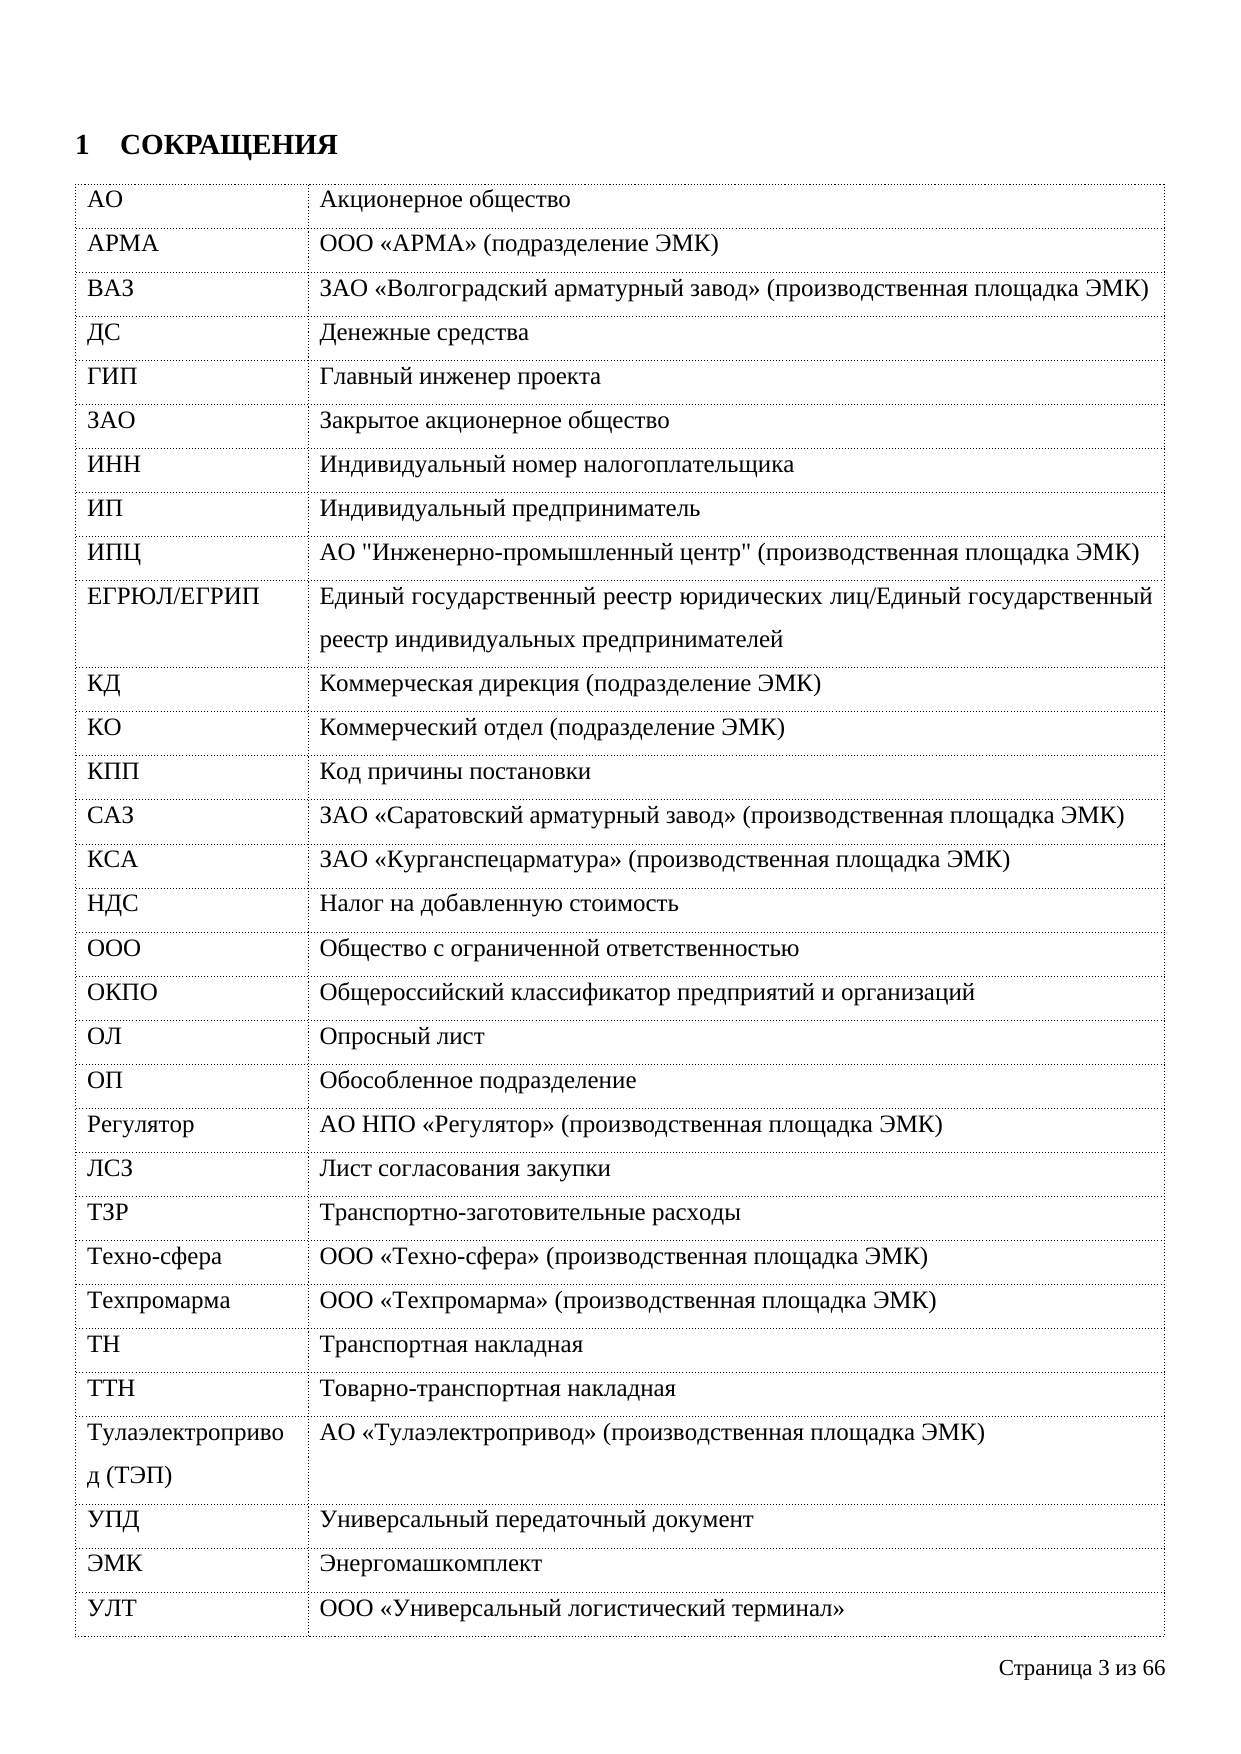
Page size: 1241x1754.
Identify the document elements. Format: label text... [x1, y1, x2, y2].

table_cell Лист согласования закупки [308, 1152, 1165, 1196]
table_cell ОКПО [76, 976, 308, 1020]
table_header АО [76, 184, 308, 227]
table_cell КО [76, 711, 308, 755]
table_cell Единый государственный реестр юридических лиц/Единый государственный реестр индивидуальных предпринимателей [308, 580, 1165, 667]
table_cell ВАЗ [76, 272, 308, 316]
table_cell ОП [76, 1064, 308, 1108]
table_cell АО «Тулаэлектропривод» (производственная площадка ЭМК) [308, 1416, 1165, 1503]
table_cell ОЛ [76, 1020, 308, 1064]
table_cell Индивидуальный предприниматель [308, 492, 1165, 536]
table_cell Транспортно-заготовительные расходы [308, 1196, 1165, 1240]
table_cell ООО «Универсальный логистический терминал» [308, 1592, 1165, 1636]
table_cell ООО «Техно-сфера» (производственная площадка ЭМК) [308, 1240, 1165, 1284]
table_cell ИНН [76, 448, 308, 492]
table_cell Регулятор [76, 1108, 308, 1152]
table_cell ООО «АРМА» (подразделение ЭМК) [308, 228, 1165, 272]
table_cell Код причины постановки [308, 755, 1165, 799]
table_cell САЗ [76, 799, 308, 843]
table_cell УПД [76, 1504, 308, 1547]
table_cell ТЗР [76, 1196, 308, 1240]
table_cell Энергомашкомплект [308, 1548, 1165, 1592]
table_cell ЗАО «Саратовский арматурный завод» (производственная площадка ЭМК) [308, 799, 1165, 843]
table_cell Закрытое акционерное общество [308, 404, 1165, 448]
table_header Акционерное общество [308, 184, 1165, 227]
table_cell Общероссийский классификатор предприятий и организаций [308, 976, 1165, 1020]
table_cell ТН [76, 1328, 308, 1372]
table_cell ЗАО «Курганспецарматура» (производственная площадка ЭМК) [308, 844, 1165, 887]
table_cell ЕГРЮЛ/ЕГРИП [76, 580, 308, 667]
table_cell ЗАО [76, 404, 308, 448]
table_cell ИП [76, 492, 308, 536]
table_cell ТТН [76, 1372, 308, 1416]
table_cell КСА [76, 844, 308, 887]
table_cell Коммерческая дирекция (подразделение ЭМК) [308, 667, 1165, 711]
table_cell ЗАО «Волгоградский арматурный завод» (производственная площадка ЭМК) [308, 272, 1165, 316]
table_cell Тулаэлектропривод (ТЭП) [76, 1416, 308, 1503]
table_cell ООО [76, 932, 308, 976]
table_cell АО "Инженерно-промышленный центр" (производственная площадка ЭМК) [308, 536, 1165, 580]
table_cell НДС [76, 888, 308, 932]
table_cell ООО «Техпромарма» (производственная площадка ЭМК) [308, 1284, 1165, 1328]
subtitle СОКРАЩЕНИЯ [75, 127, 1165, 160]
table_cell КПП [76, 755, 308, 799]
table_cell Индивидуальный номер налогоплательщика [308, 448, 1165, 492]
table_cell ГИП [76, 360, 308, 404]
table_cell ЛСЗ [76, 1152, 308, 1196]
table_cell ИПЦ [76, 536, 308, 580]
table_cell ЭМК [76, 1548, 308, 1592]
table_cell КД [76, 667, 308, 711]
table_cell Опросный лист [308, 1020, 1165, 1064]
table_cell Общество с ограниченной ответственностью [308, 932, 1165, 976]
table_cell Денежные средства [308, 316, 1165, 360]
table_cell Транспортная накладная [308, 1328, 1165, 1372]
table_cell Главный инженер проекта [308, 360, 1165, 404]
table_cell Техпромарма [76, 1284, 308, 1328]
table_cell УЛТ [76, 1592, 308, 1636]
table_cell Техно-сфера [76, 1240, 308, 1284]
table_cell АО НПО «Регулятор» (производственная площадка ЭМК) [308, 1108, 1165, 1152]
table_cell Товарно-транспортная накладная [308, 1372, 1165, 1416]
table_cell АРМА [76, 228, 308, 272]
table_cell ДС [76, 316, 308, 360]
table_cell Налог на добавленную стоимость [308, 888, 1165, 932]
table_cell Обособленное подразделение [308, 1064, 1165, 1108]
table_cell Коммерческий отдел (подразделение ЭМК) [308, 711, 1165, 755]
table_cell Универсальный передаточный документ [308, 1504, 1165, 1547]
